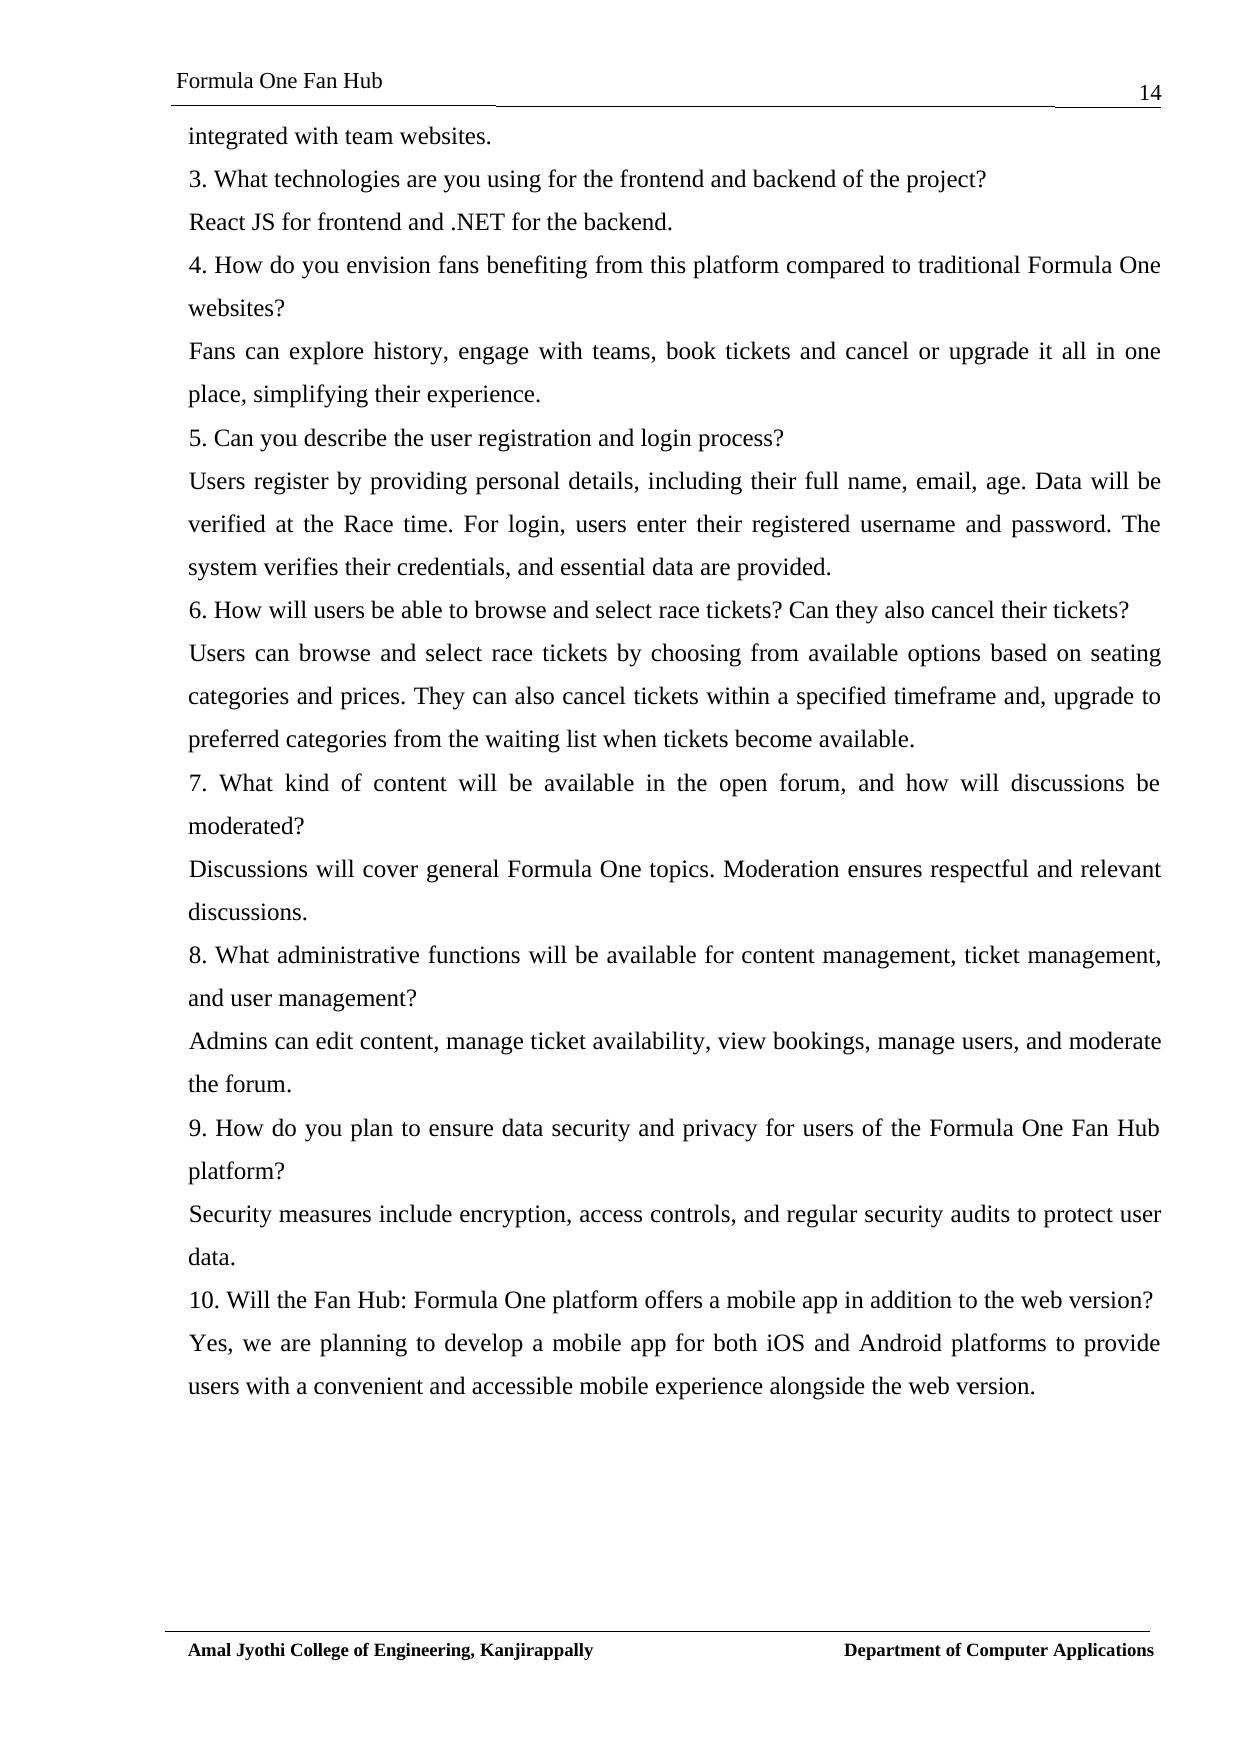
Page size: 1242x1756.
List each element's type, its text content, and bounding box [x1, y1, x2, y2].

text Users can browse and select race tickets by choosing from available options based on seating categories and prices. They can also cancel tickets within a specified timeframe and, upgrade to preferred categories from the waiting list when tickets become available. [188, 638, 1162, 753]
text 10. Will the Fan Hub: Formula One platform offers a mobile app in addition to the web version? [188, 1285, 1162, 1314]
text Fans can explore history, engage with teams, book tickets and cancel or upgrade it all in one place, simplifying their experience. [188, 336, 1162, 408]
text Users register by providing personal details, including their full name, email, age. Data will be verified at the Race time. For login, users enter their registered username and password. The system verifies their credentials, and essential data are provided. [188, 466, 1162, 581]
text 3. What technologies are you using for the frontend and backend of the project? [188, 164, 1162, 193]
text Admins can edit content, manage ticket availability, view bookings, manage users, and moderate the forum. [188, 1026, 1162, 1098]
text React JS for frontend and .NET for the backend. [188, 207, 1162, 236]
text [188, 121, 1162, 149]
text 5. Can you describe the user registration and login process? [188, 423, 1162, 451]
text 8. What administrative functions will be available for content management, ticket management, and user management? [188, 940, 1162, 1012]
text 6. How will users be able to browse and select race tickets? Can they also cancel their tickets? [188, 595, 1162, 624]
text 4. How do you envision fans benefiting from this platform compared to traditional Formula One websites? [188, 250, 1162, 322]
text Yes, we are planning to develop a mobile app for both iOS and Android platforms to provide users with a convenient and accessible mobile experience alongside the web version. [188, 1328, 1162, 1400]
text 7. What kind of content will be available in the open forum, and how will discussions be moderated? [188, 768, 1162, 839]
text Security measures include encryption, access controls, and regular security audits to protect user data. [188, 1199, 1162, 1271]
text Discussions will cover general Formula One topics. Moderation ensures respectful and relevant discussions. [188, 854, 1162, 926]
text 9. How do you plan to ensure data security and privacy for users of the Formula One Fan Hub platform? [188, 1113, 1162, 1184]
